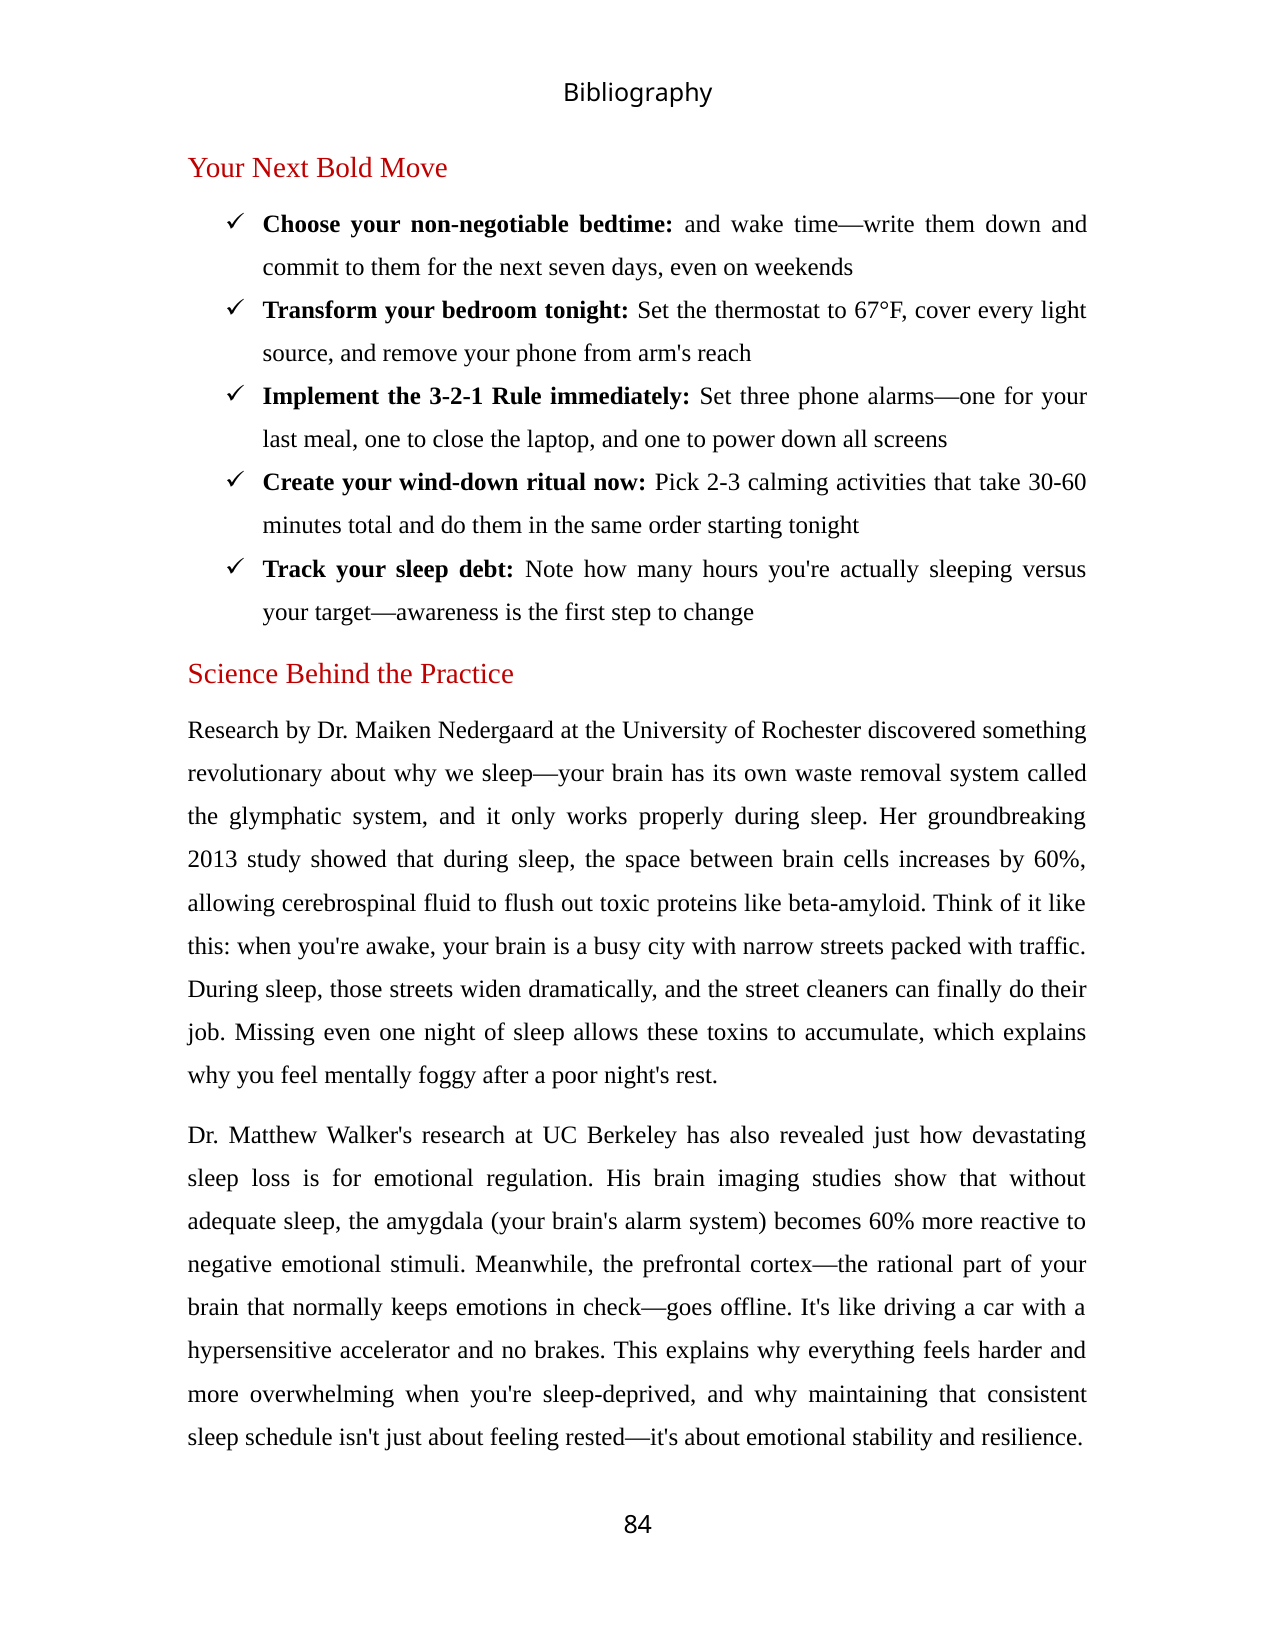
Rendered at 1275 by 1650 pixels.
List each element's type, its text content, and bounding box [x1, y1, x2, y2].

text Research by Dr. Maiken Nedergaard at the University of Rochester discovered something revolutionary about why we sleep—your brain has its own waste removal system called the glymphatic system, and it only works properly during sleep. Her groundbreaking 2013 study showed that during sleep, the space between brain cells increases by 60%, allowing cerebrospinal fluid to flush out toxic proteins like beta-amyloid. Think of it like this: when you're awake, your brain is a busy city with narrow streets packed with traffic. During sleep, those streets widen dramatically, and the street cleaners can finally do their job. Missing even one night of sleep allows these toxins to accumulate, which explains why you feel mentally foggy after a poor night's rest. [187, 715, 1087, 1089]
text Dr. Matthew Walker's research at UC Berkeley has also revealed just how devastating sleep loss is for emotional regulation. His brain imaging studies show that without adequate sleep, the amygdala (your brain's alarm system) becomes 60% more reactive to negative emotional stimuli. Meanwhile, the prefrontal cortex—the rational part of your brain that normally keeps emotions in check—goes offline. It's like driving a car with a hypersensitive accelerator and no brakes. This explains why everything feels harder and more overwhelming when you're sleep-deprived, and why maintaining that consistent sleep schedule isn't just about feeling rested—it's about emotional stability and resilience. [187, 1120, 1087, 1451]
list Implement the 3-2-1 Rule immediately: Set three phone alarms—one for your last meal, one to close the laptop, and one to power down all screens [225, 381, 1087, 453]
list Transform your bedroom tonight: Set the thermostat to 67°F, cover every light source, and remove your phone from arm's reach [225, 295, 1087, 367]
list Track your sleep debt: Note how many hours you're actually sleeping versus your target—awareness is the first step to change [225, 554, 1087, 626]
subtitle Science Behind the Practice [187, 657, 1087, 690]
subtitle Your Next Bold Move [187, 150, 1087, 183]
list Create your wind-down ritual now: Pick 2-3 calming activities that take 30-60 minutes total and do them in the same order starting tonight [225, 467, 1087, 539]
list Choose your non-negotiable bedtime: and wake time—write them down and commit to them for the next seven days, even on weekends [225, 209, 1087, 281]
